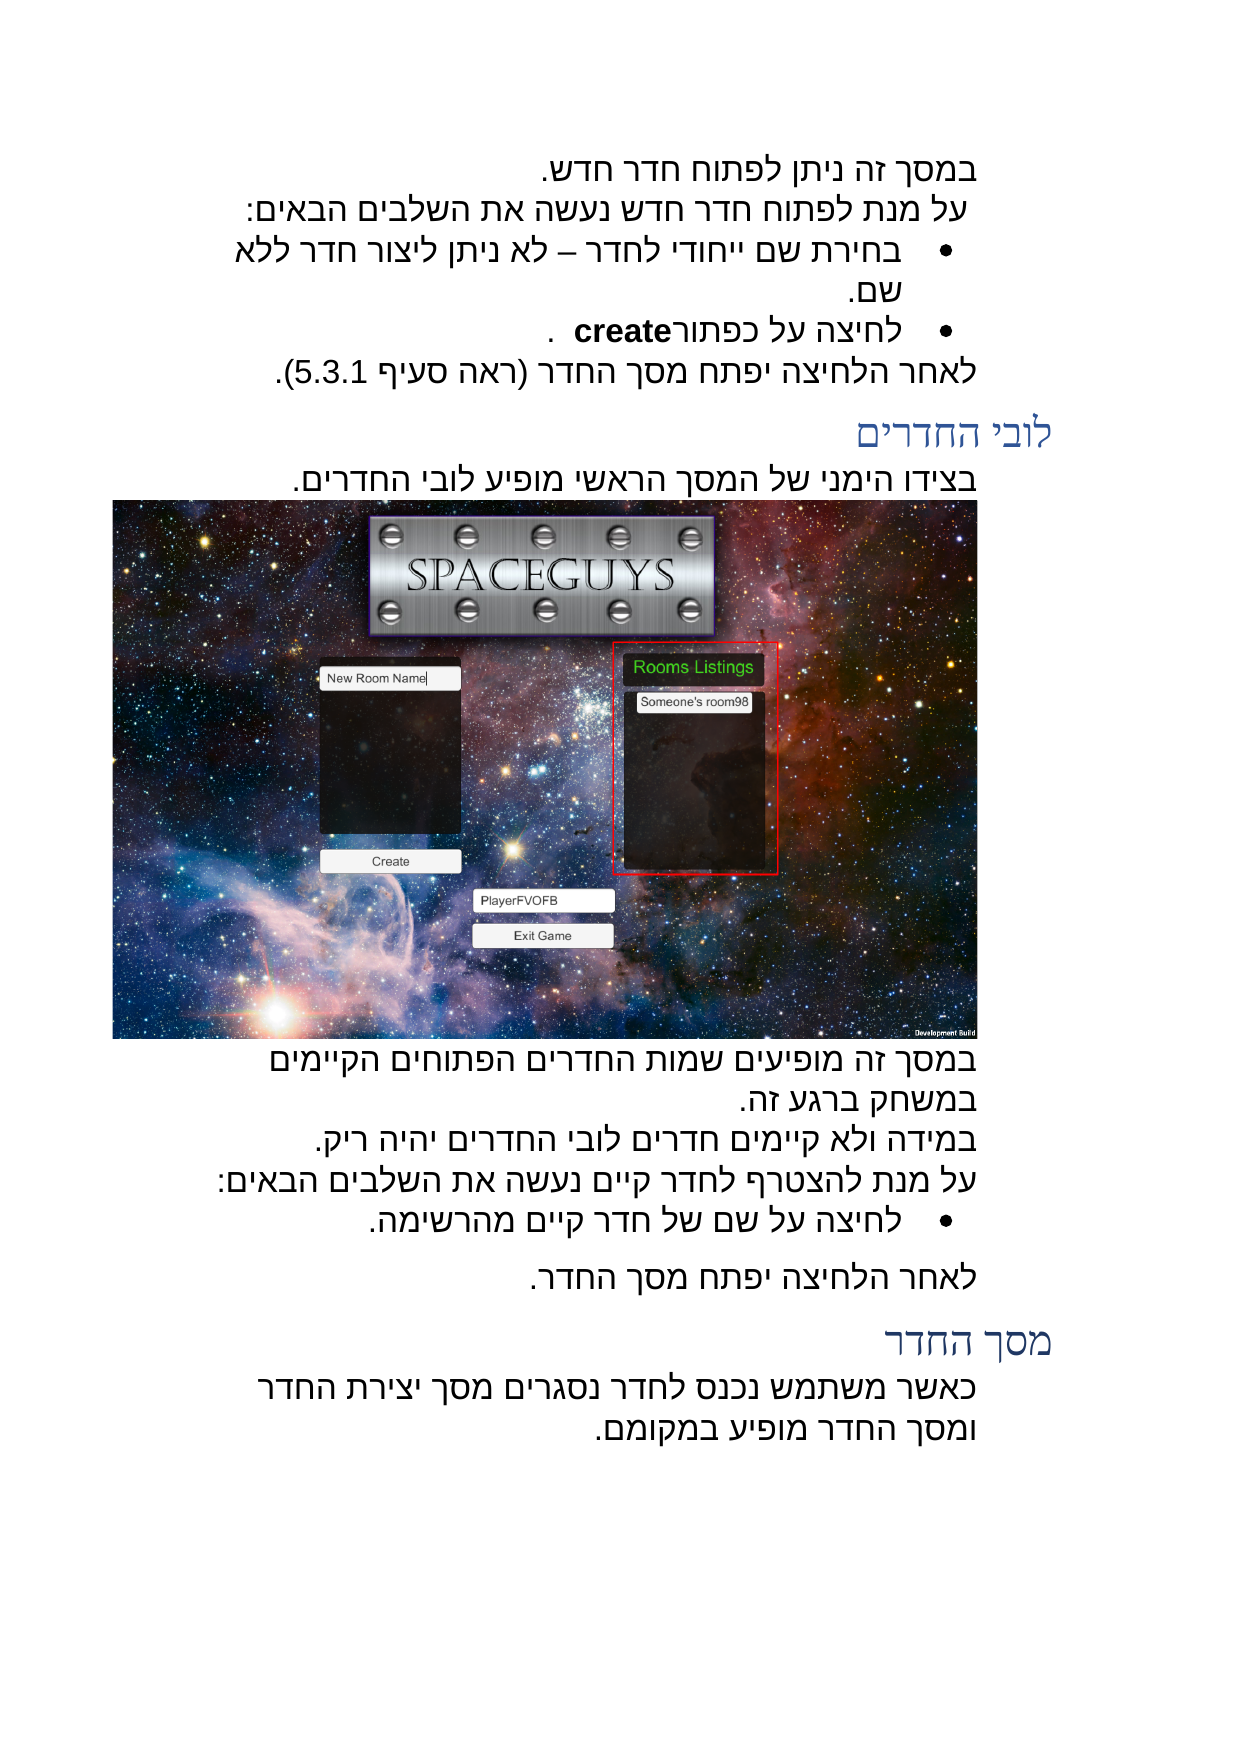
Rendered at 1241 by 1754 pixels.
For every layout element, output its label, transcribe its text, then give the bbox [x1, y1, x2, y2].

list על מנת לפתוח חדר חדש נעשה את השלבים הבאים: [187, 190, 978, 229]
list במסך זה מופיעים שמות החדרים הפתוחים הקיימים במשחק ברגע זה. [187, 1040, 978, 1118]
list במסך זה ניתן לפתוח חדר חדש. [187, 150, 978, 188]
list לחיצה על כפתורcreate . [187, 311, 940, 350]
subtitle לובי החדרים [187, 409, 1053, 457]
list לחיצה על שם של חדר קיים מהרשימה. [187, 1201, 940, 1239]
text כאשר משתמש נכנס לחדר נסגרים מסך יצירת החדר ומסך החדר מופיע במקומם. [187, 1368, 978, 1448]
list על מנת להצטרף לחדר קיים נעשה את השלבים הבאים: [187, 1161, 978, 1199]
list לאחר הלחיצה יפתח מסך החדר (ראה סעיף 5.3.1). [187, 352, 978, 390]
picture [112, 500, 978, 1039]
text לאחר הלחיצה יפתח מסך החדר. [187, 1258, 978, 1297]
list בחירת שם ייחודי לחדר – לא ניתן ליצור חדר ללא שם. [187, 231, 940, 309]
list בצידו הימני של המסך הראשי מופיע לובי החדרים. [187, 460, 978, 500]
subtitle מסך החדר [187, 1316, 1053, 1364]
list במידה ולא קיימים חדרים לובי החדרים יהיה ריק. [187, 1120, 978, 1159]
